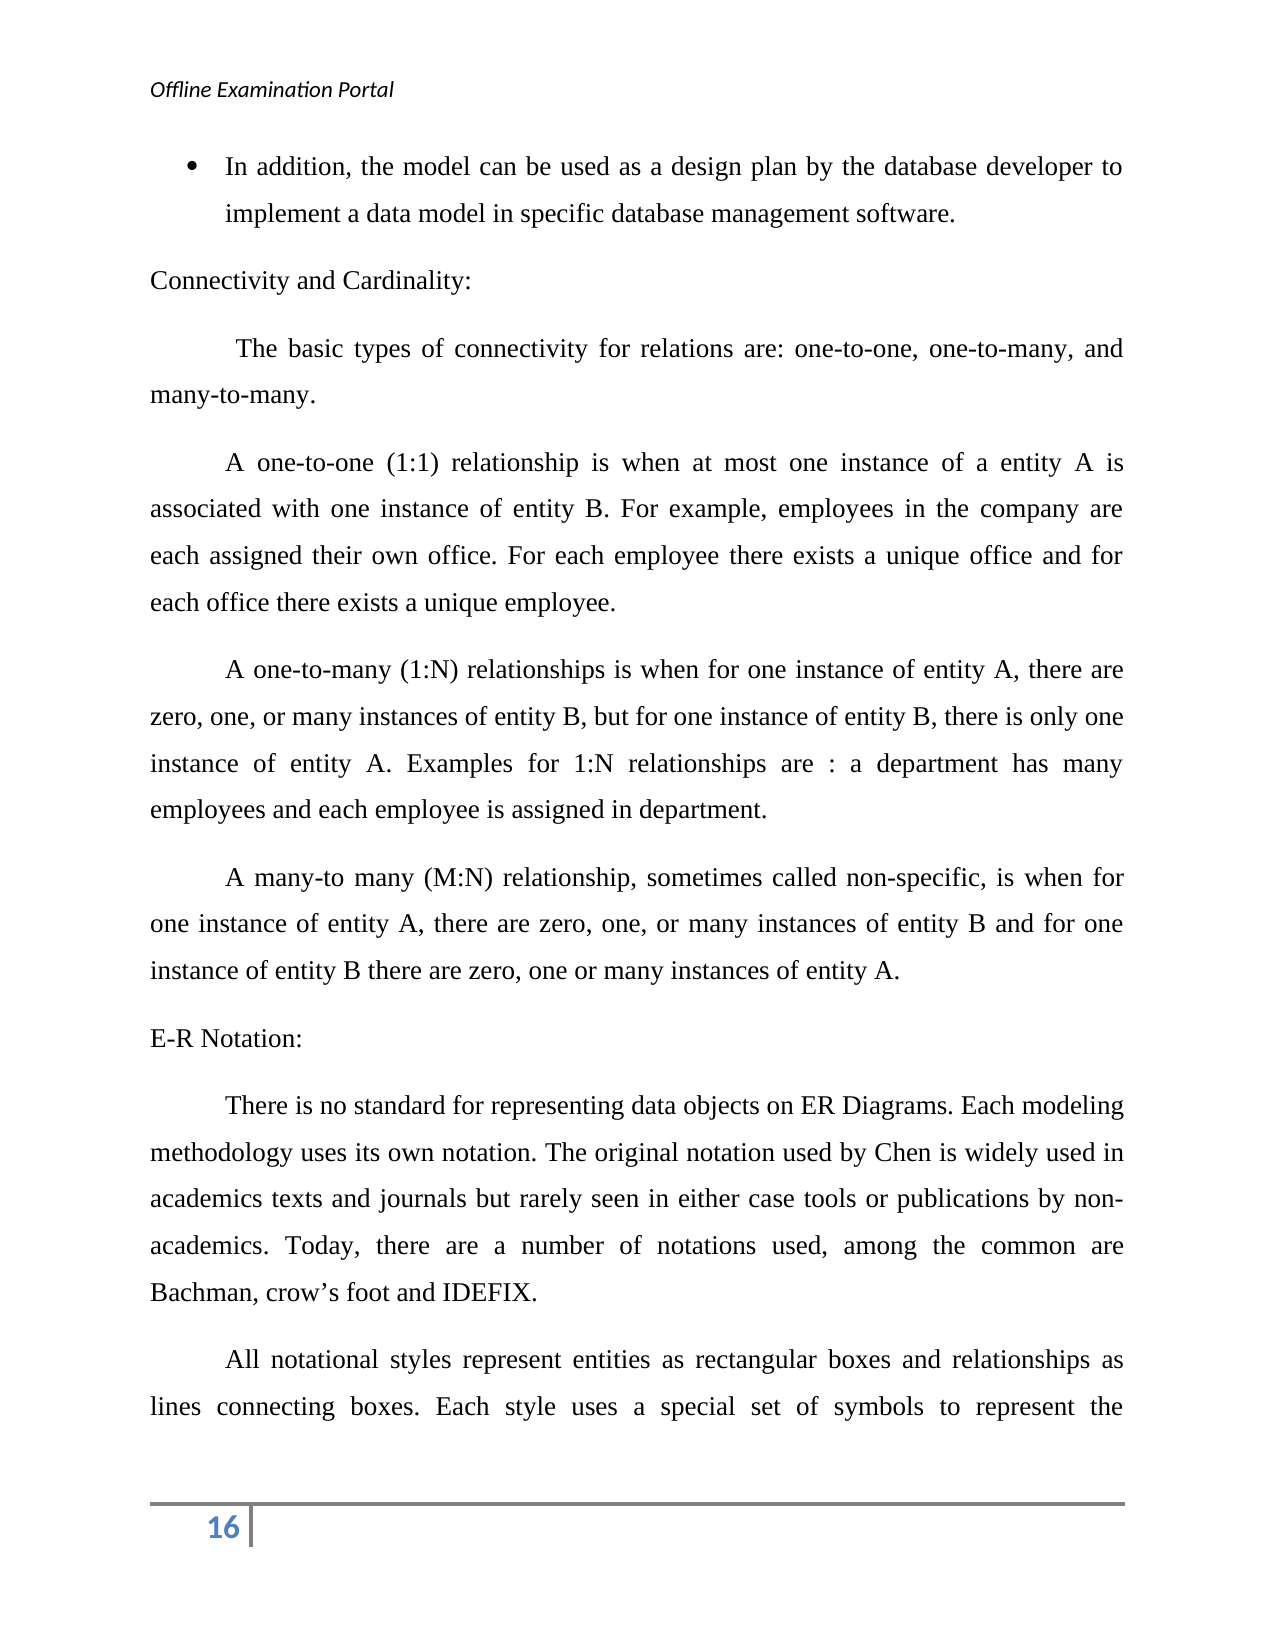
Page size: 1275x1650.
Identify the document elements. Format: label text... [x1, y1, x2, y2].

text Connectivity and Cardinality: [150, 264, 1125, 295]
text A one-to-many (1:N) relationships is when for one instance of entity A, there are zero, one, or many instances of entity B, but for one instance of entity B, there is only one instance of entity A. Examples for 1:N relationships are : a department has many employees and each employee is assigned in department. [150, 653, 1125, 824]
list In addition, the model can be used as a design plan by the database developer to implement a data model in specific database management software. [187, 150, 1125, 228]
text E-R Notation: [150, 1022, 1125, 1053]
text The basic types of connectivity for relations are: one-to-one, one-to-many, and many-to-many. [150, 332, 1125, 409]
text A many-to many (M:N) relationship, sometimes called non-specific, is when for one instance of entity A, there are zero, one, or many instances of entity B and for one instance of entity B there are zero, one or many instances of entity A. [150, 861, 1125, 985]
text There is no standard for representing data objects on ER Diagrams. Each modeling methodology uses its own notation. The original notation used by Chen is widely used in academics texts and journals but rarely seen in either case tools or publications by non-academics. Today, there are a number of notations used, among the common are Bachman, crow’s foot and IDEFIX. [150, 1089, 1125, 1307]
text A one-to-one (1:1) relationship is when at most one instance of a entity A is associated with one instance of entity B. For example, employees in the company are each assigned their own office. For each employee there exists a unique office and for each office there exists a unique employee. [150, 446, 1125, 617]
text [150, 1343, 1125, 1421]
